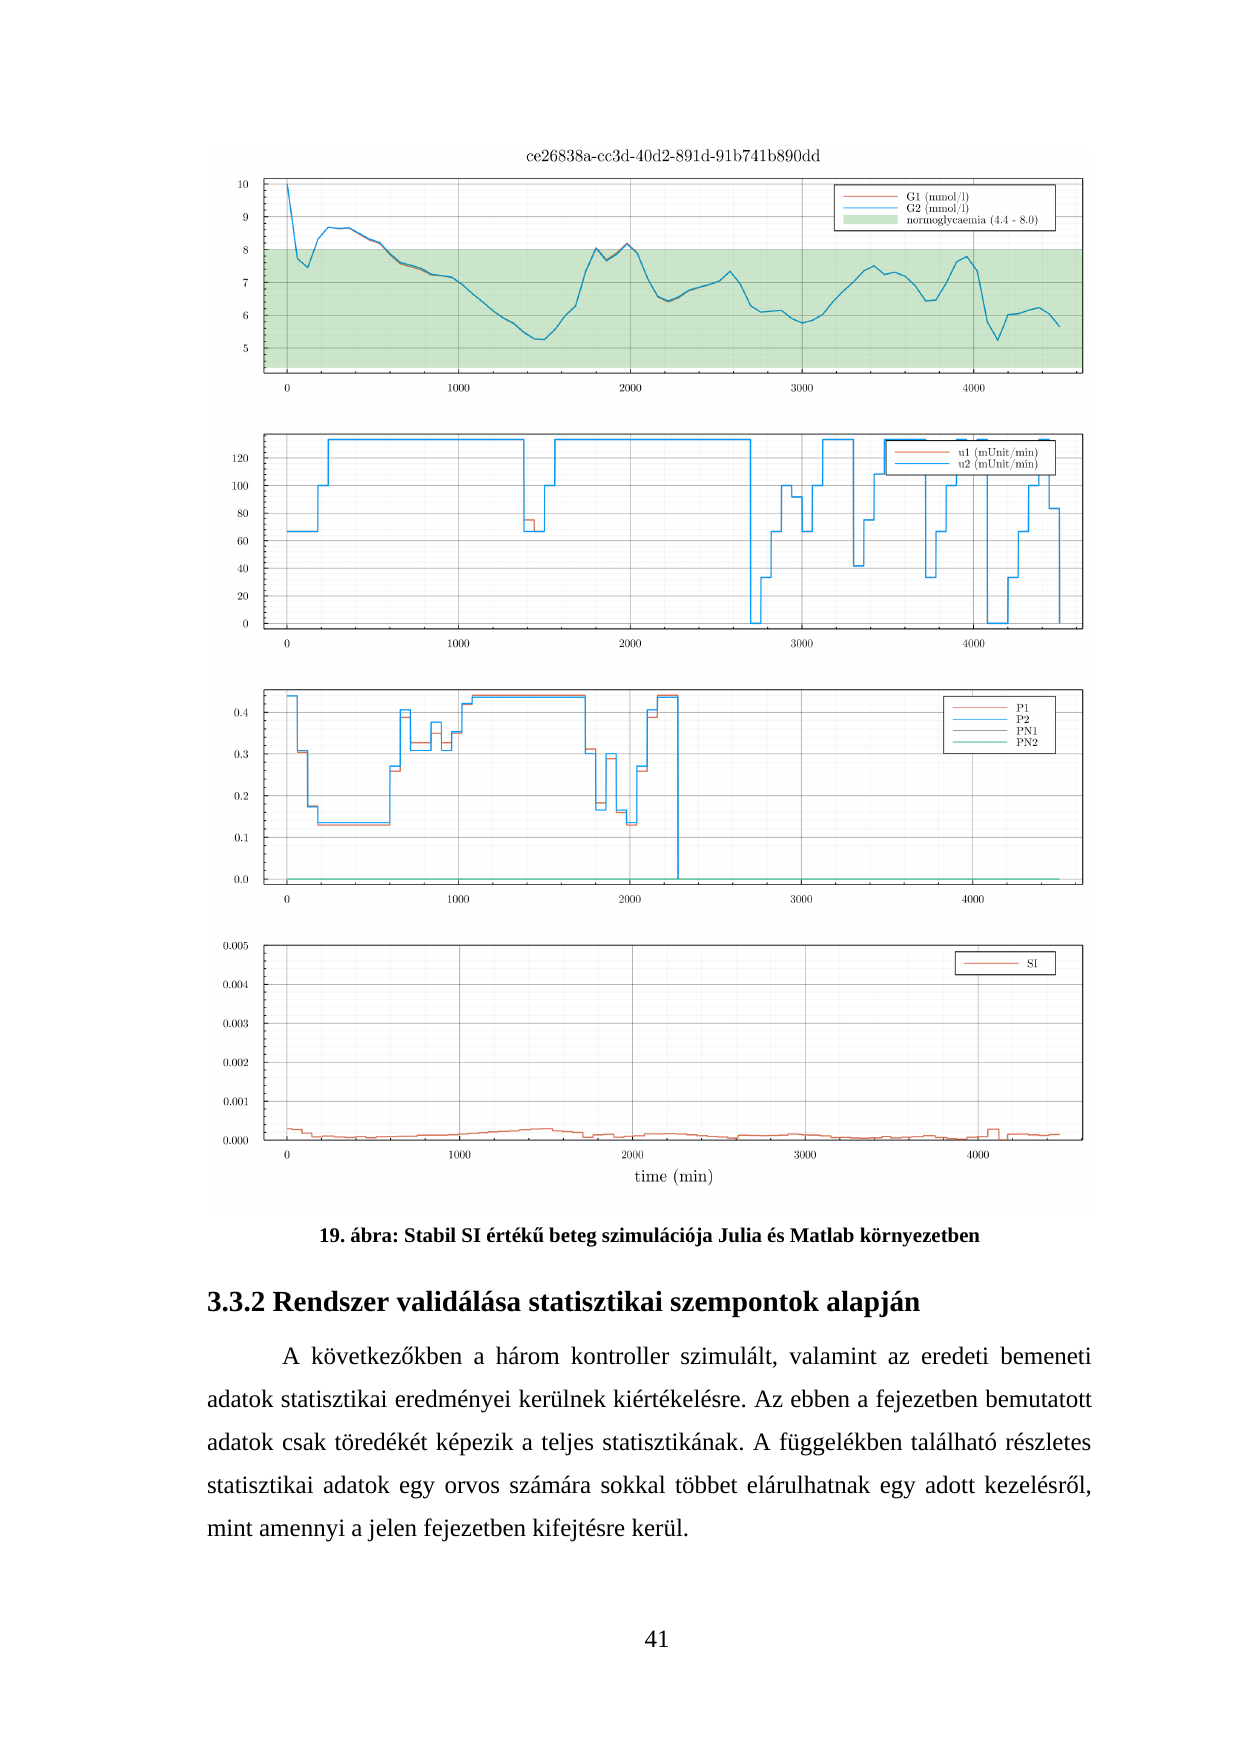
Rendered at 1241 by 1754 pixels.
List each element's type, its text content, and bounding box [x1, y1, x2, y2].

text A következőkben a három kontroller szimulált, valamint az eredeti bemeneti adatok statisztikai eredményei kerülnek kiértékelésre. Az ebben a fejezetben bemutatott adatok csak töredékét képezik a teljes statisztikának. A függelékben található részletes statisztikai adatok egy orvos számára sokkal többet elárulhatnak egy adott kezelésről, mint amennyi a jelen fejezetben kifejtésre kerül. [207, 1341, 1092, 1542]
picture [206, 147, 1093, 1211]
text 19. ábra: Stabil SI értékű beteg szimulációja Julia és Matlab környezetben [207, 1223, 1092, 1247]
subtitle Rendszer validálása statisztikai szempontok alapján [207, 1284, 1092, 1318]
